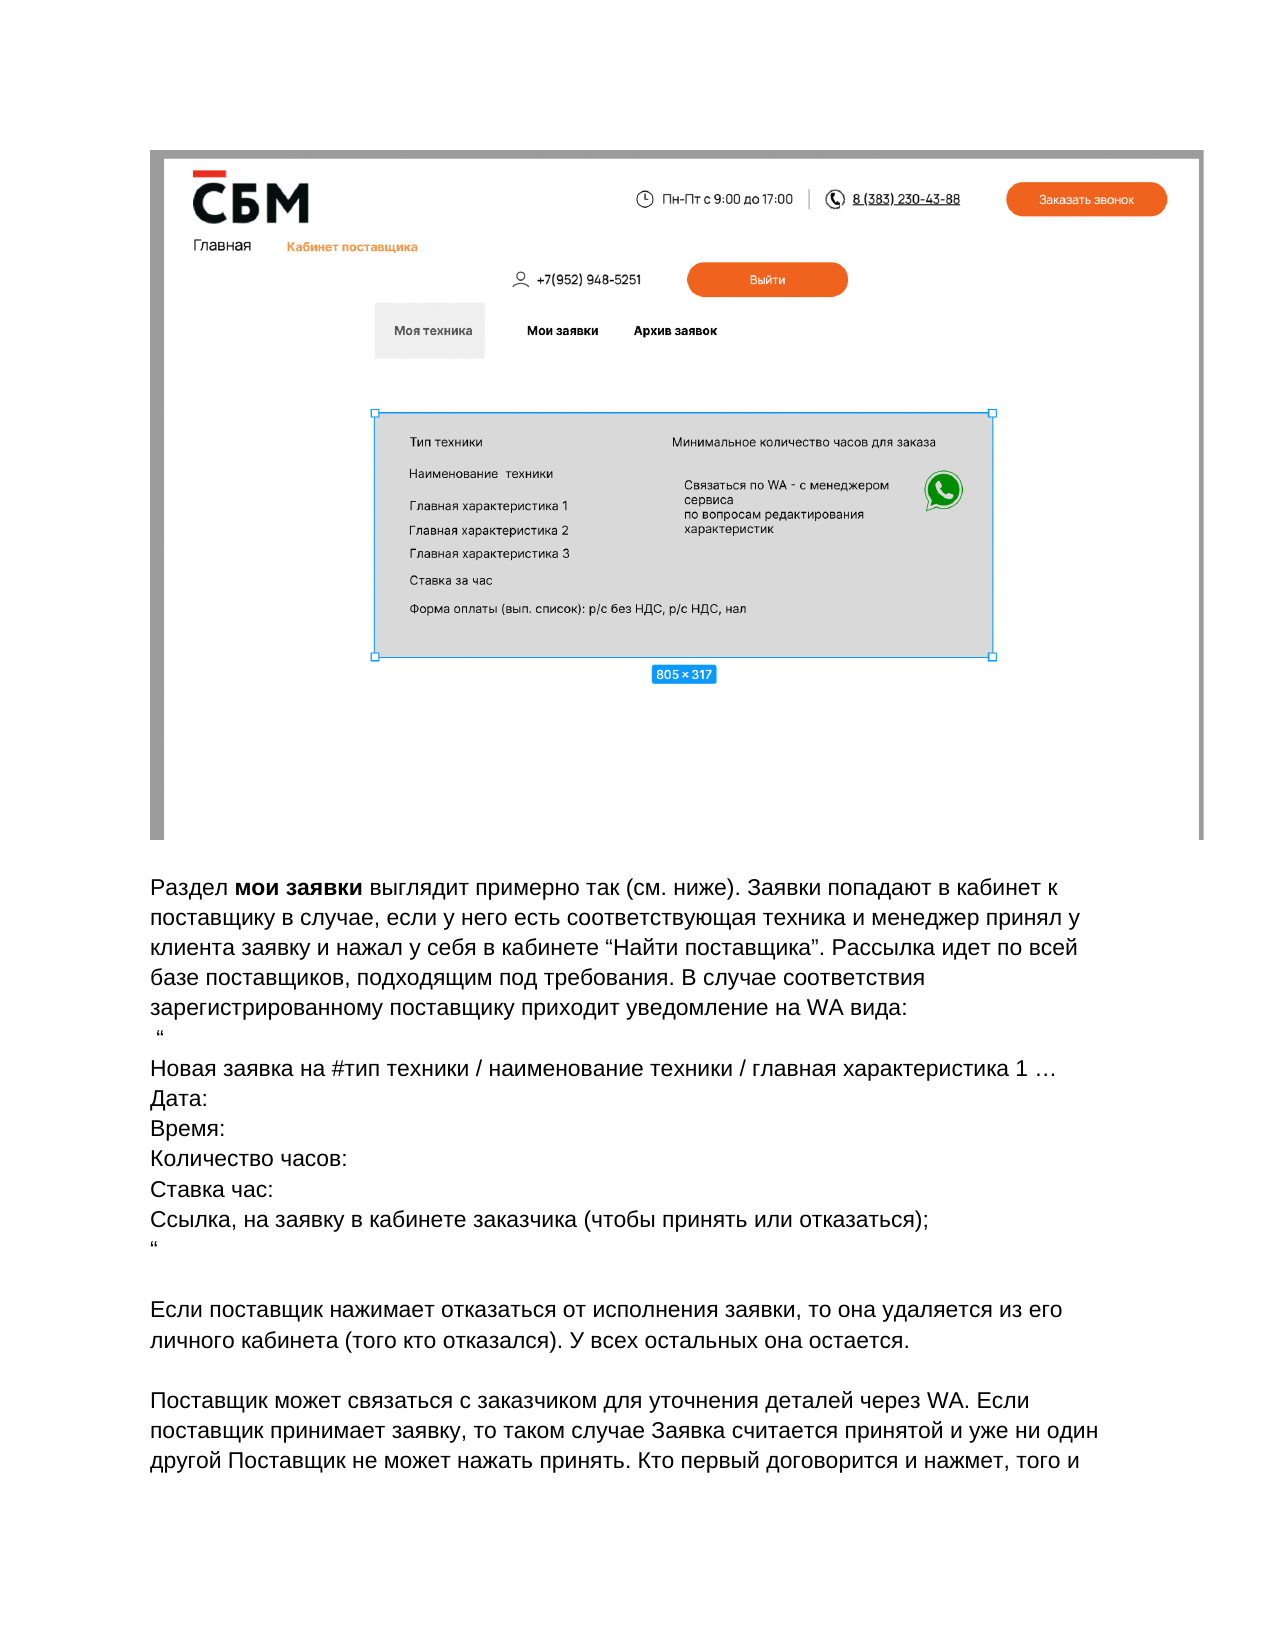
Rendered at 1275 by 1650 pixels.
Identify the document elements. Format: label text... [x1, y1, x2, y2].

picture [150, 150, 1204, 840]
text Ставка час: [150, 1176, 1125, 1202]
text Новая заявка на #тип техники / наименование техники / главная характеристика 1 … [150, 1055, 1125, 1081]
text Количество часов: [150, 1145, 1125, 1172]
text Раздел мои заявки выглядит примерно так (см. ниже). Заявки попадают в кабинет к поставщику в случае, если у него есть соответствующая техника и менеджер принял у клиента заявку и нажал у себя в кабинете “Найти поставщика”. Рассылка идет по всей базе поставщиков, подходящим под требования. В случае соответствия зарегистрированному поставщику приходит уведомление на WA вида: [150, 873, 1125, 1021]
text Дата: [150, 1085, 1125, 1111]
text “ [150, 1024, 1125, 1051]
text Ссылка, на заявку в кабинете заказчика (чтобы принять или отказаться); [150, 1206, 1125, 1232]
text Время: [150, 1115, 1125, 1141]
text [150, 1387, 1125, 1474]
text “ [150, 1236, 1125, 1262]
text Если поставщик нажимает отказаться от исполнения заявки, то она удаляется из его личного кабинета (того кто отказался). У всех остальных она остается. [150, 1296, 1125, 1353]
